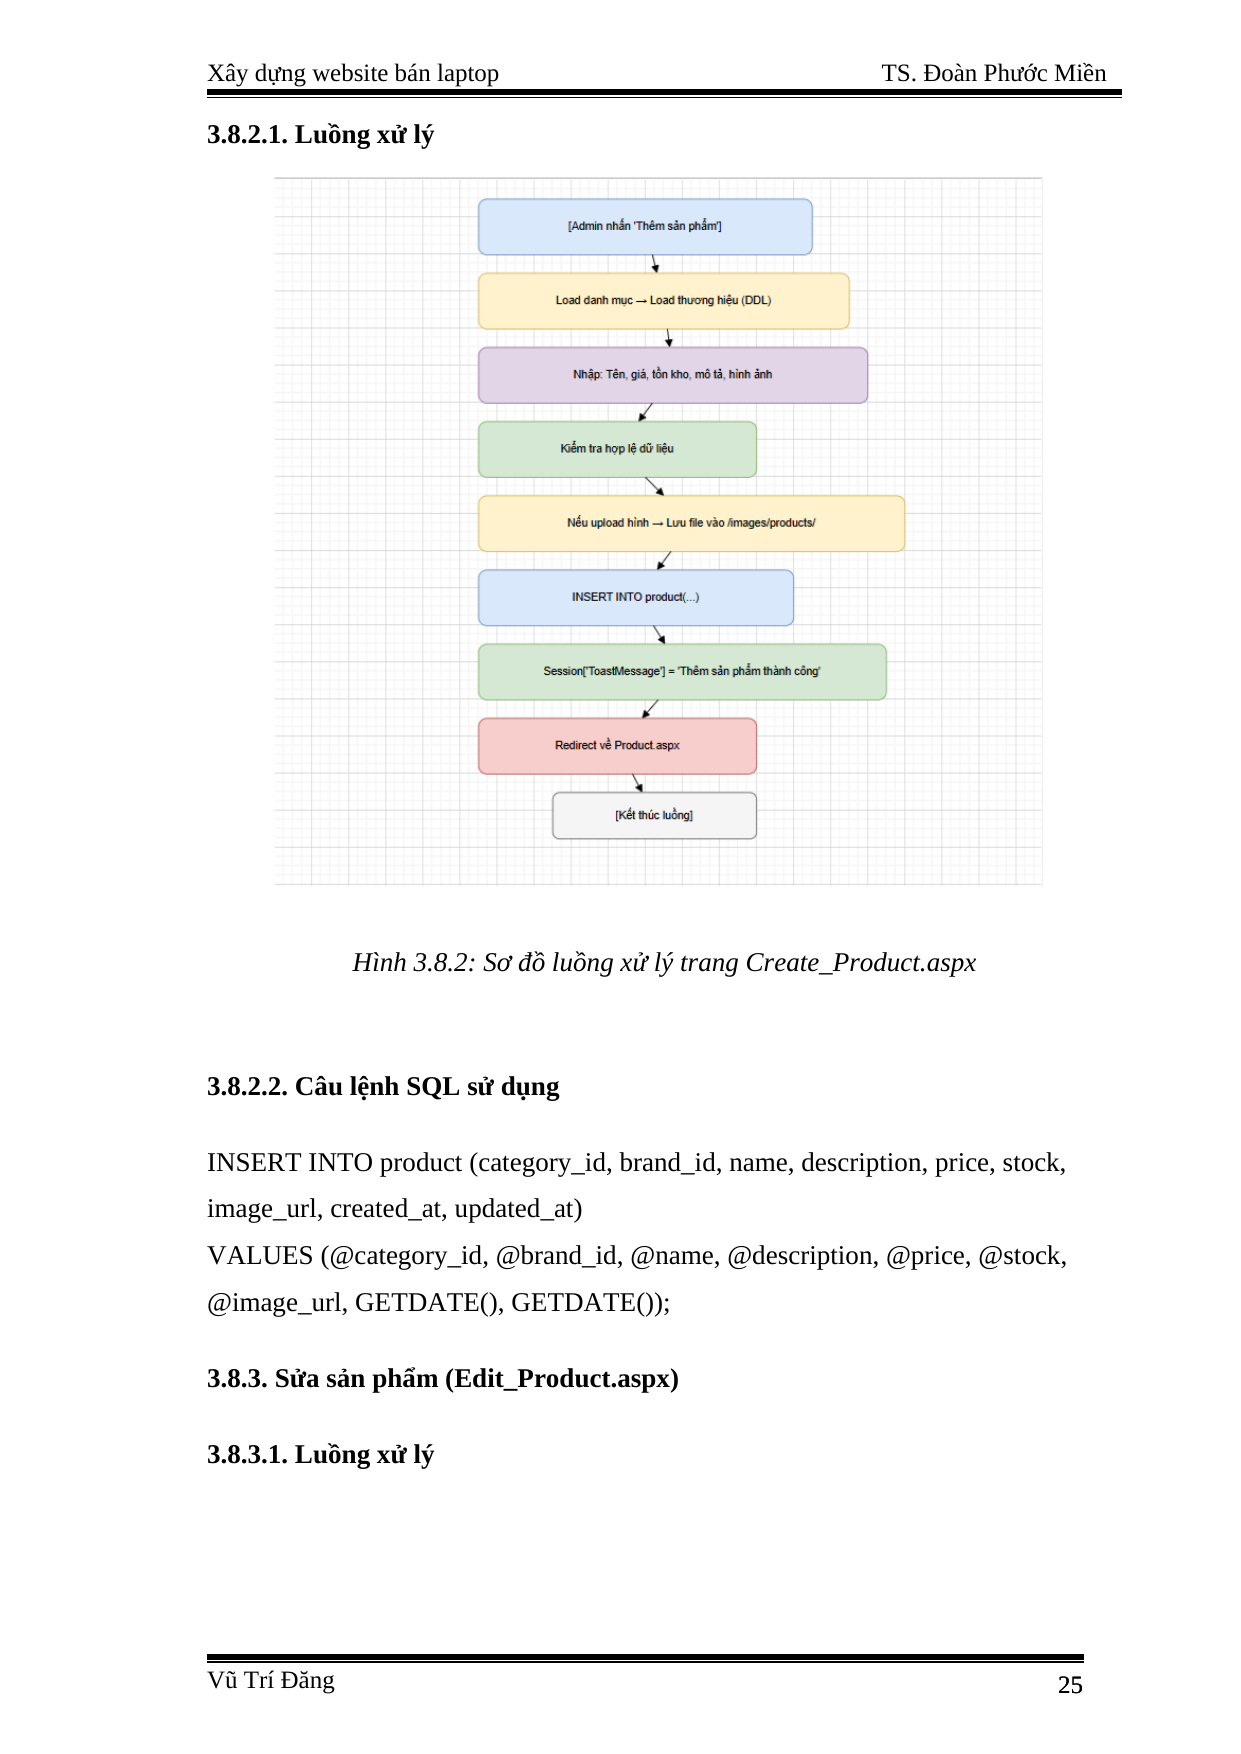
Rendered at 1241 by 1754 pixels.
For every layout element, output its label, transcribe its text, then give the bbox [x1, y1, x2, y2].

picture [274, 177, 1043, 886]
text INSERT INTO product (category_id, brand_id, name, description, price, stock, image_url, created_at, updated_at) [207, 1146, 1122, 1223]
subtitle 3.8.2.1. Luồng xử lý [207, 118, 1122, 149]
text VALUES (@category_id, @brand_id, @name, @description, @price, @stock, @image_url, GETDATE(), GETDATE()); [207, 1239, 1122, 1317]
subtitle 3.8.3.1. Luồng xử lý [207, 1438, 1122, 1469]
subtitle 3.8.2.2. Câu lệnh SQL sử dụng [207, 1069, 1122, 1101]
text 3.8.3. Sửa sản phẩm (Edit_Product.aspx) [207, 1362, 1122, 1393]
